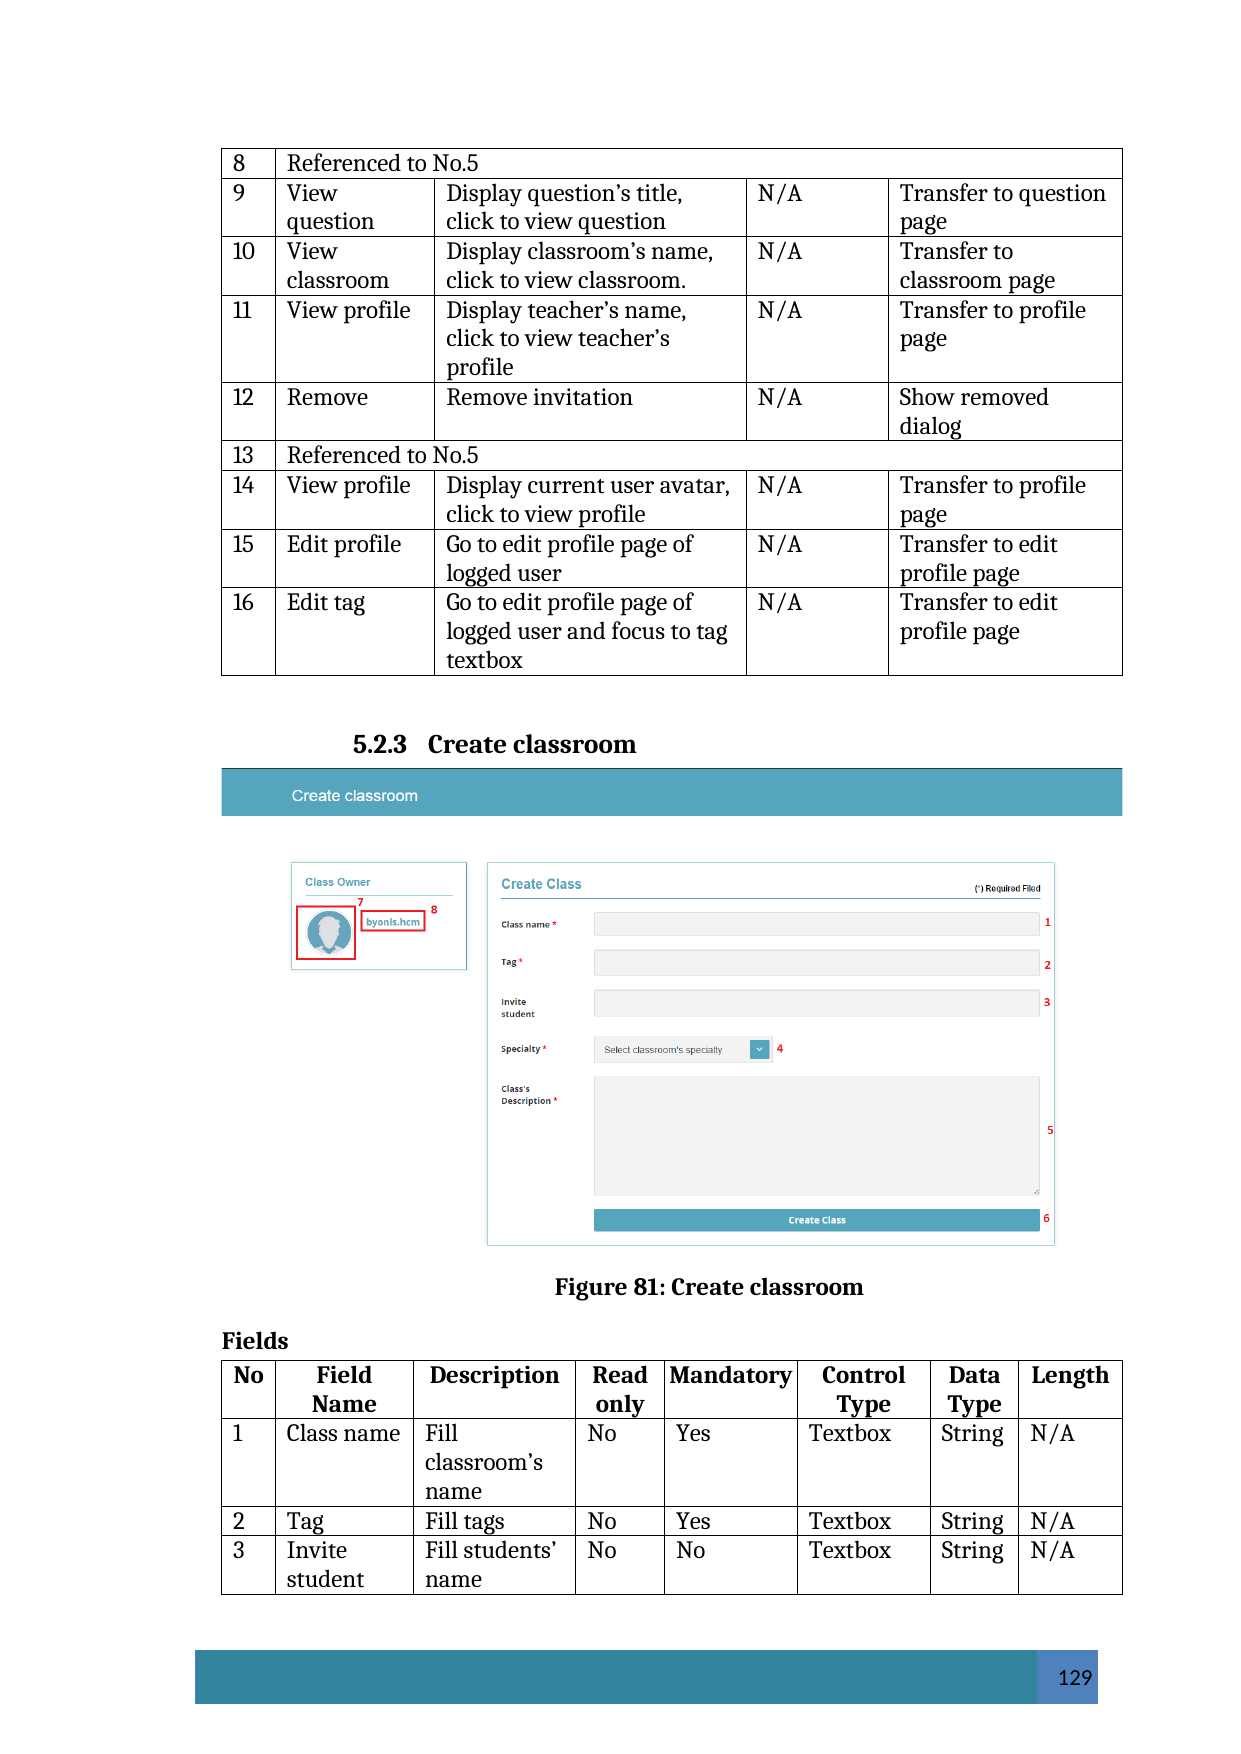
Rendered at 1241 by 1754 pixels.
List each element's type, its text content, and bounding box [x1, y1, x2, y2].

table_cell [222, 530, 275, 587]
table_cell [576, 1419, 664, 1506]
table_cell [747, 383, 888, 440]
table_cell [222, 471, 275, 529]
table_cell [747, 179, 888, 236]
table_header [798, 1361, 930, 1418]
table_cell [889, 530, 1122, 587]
subtitle Create classroom [353, 729, 1122, 760]
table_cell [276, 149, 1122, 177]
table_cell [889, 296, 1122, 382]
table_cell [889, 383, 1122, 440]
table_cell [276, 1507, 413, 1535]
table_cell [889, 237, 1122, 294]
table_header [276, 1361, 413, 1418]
text Figure 81: Create classroom [222, 1273, 1122, 1302]
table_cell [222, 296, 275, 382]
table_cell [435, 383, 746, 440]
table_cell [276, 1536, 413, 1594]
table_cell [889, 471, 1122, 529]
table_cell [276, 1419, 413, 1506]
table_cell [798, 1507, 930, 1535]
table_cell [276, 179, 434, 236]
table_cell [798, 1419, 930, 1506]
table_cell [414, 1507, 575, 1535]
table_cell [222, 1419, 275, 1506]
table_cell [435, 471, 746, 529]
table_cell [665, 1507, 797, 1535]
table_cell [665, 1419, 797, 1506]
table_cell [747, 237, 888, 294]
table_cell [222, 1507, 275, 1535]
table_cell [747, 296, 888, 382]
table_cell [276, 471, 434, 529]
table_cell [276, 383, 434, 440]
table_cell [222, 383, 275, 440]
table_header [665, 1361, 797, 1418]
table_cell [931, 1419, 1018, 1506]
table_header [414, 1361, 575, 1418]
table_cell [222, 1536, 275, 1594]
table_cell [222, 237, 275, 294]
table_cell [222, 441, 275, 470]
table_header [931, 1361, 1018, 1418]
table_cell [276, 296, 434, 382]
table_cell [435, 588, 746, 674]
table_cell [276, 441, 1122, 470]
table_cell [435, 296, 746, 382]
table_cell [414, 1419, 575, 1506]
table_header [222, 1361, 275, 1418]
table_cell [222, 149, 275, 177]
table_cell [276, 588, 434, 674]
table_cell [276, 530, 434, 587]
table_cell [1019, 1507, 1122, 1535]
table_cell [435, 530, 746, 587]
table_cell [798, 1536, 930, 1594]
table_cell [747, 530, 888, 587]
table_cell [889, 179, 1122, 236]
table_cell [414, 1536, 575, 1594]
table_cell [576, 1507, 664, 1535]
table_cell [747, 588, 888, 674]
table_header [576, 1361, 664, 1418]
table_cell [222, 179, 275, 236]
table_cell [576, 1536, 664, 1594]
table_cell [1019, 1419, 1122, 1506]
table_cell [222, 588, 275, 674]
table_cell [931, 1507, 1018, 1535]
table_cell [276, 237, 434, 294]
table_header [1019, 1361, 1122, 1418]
picture [221, 768, 1123, 1248]
text Fields [222, 1327, 1122, 1356]
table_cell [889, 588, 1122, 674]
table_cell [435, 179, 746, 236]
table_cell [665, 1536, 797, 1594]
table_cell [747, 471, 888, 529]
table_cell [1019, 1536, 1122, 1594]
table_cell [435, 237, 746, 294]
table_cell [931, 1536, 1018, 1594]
